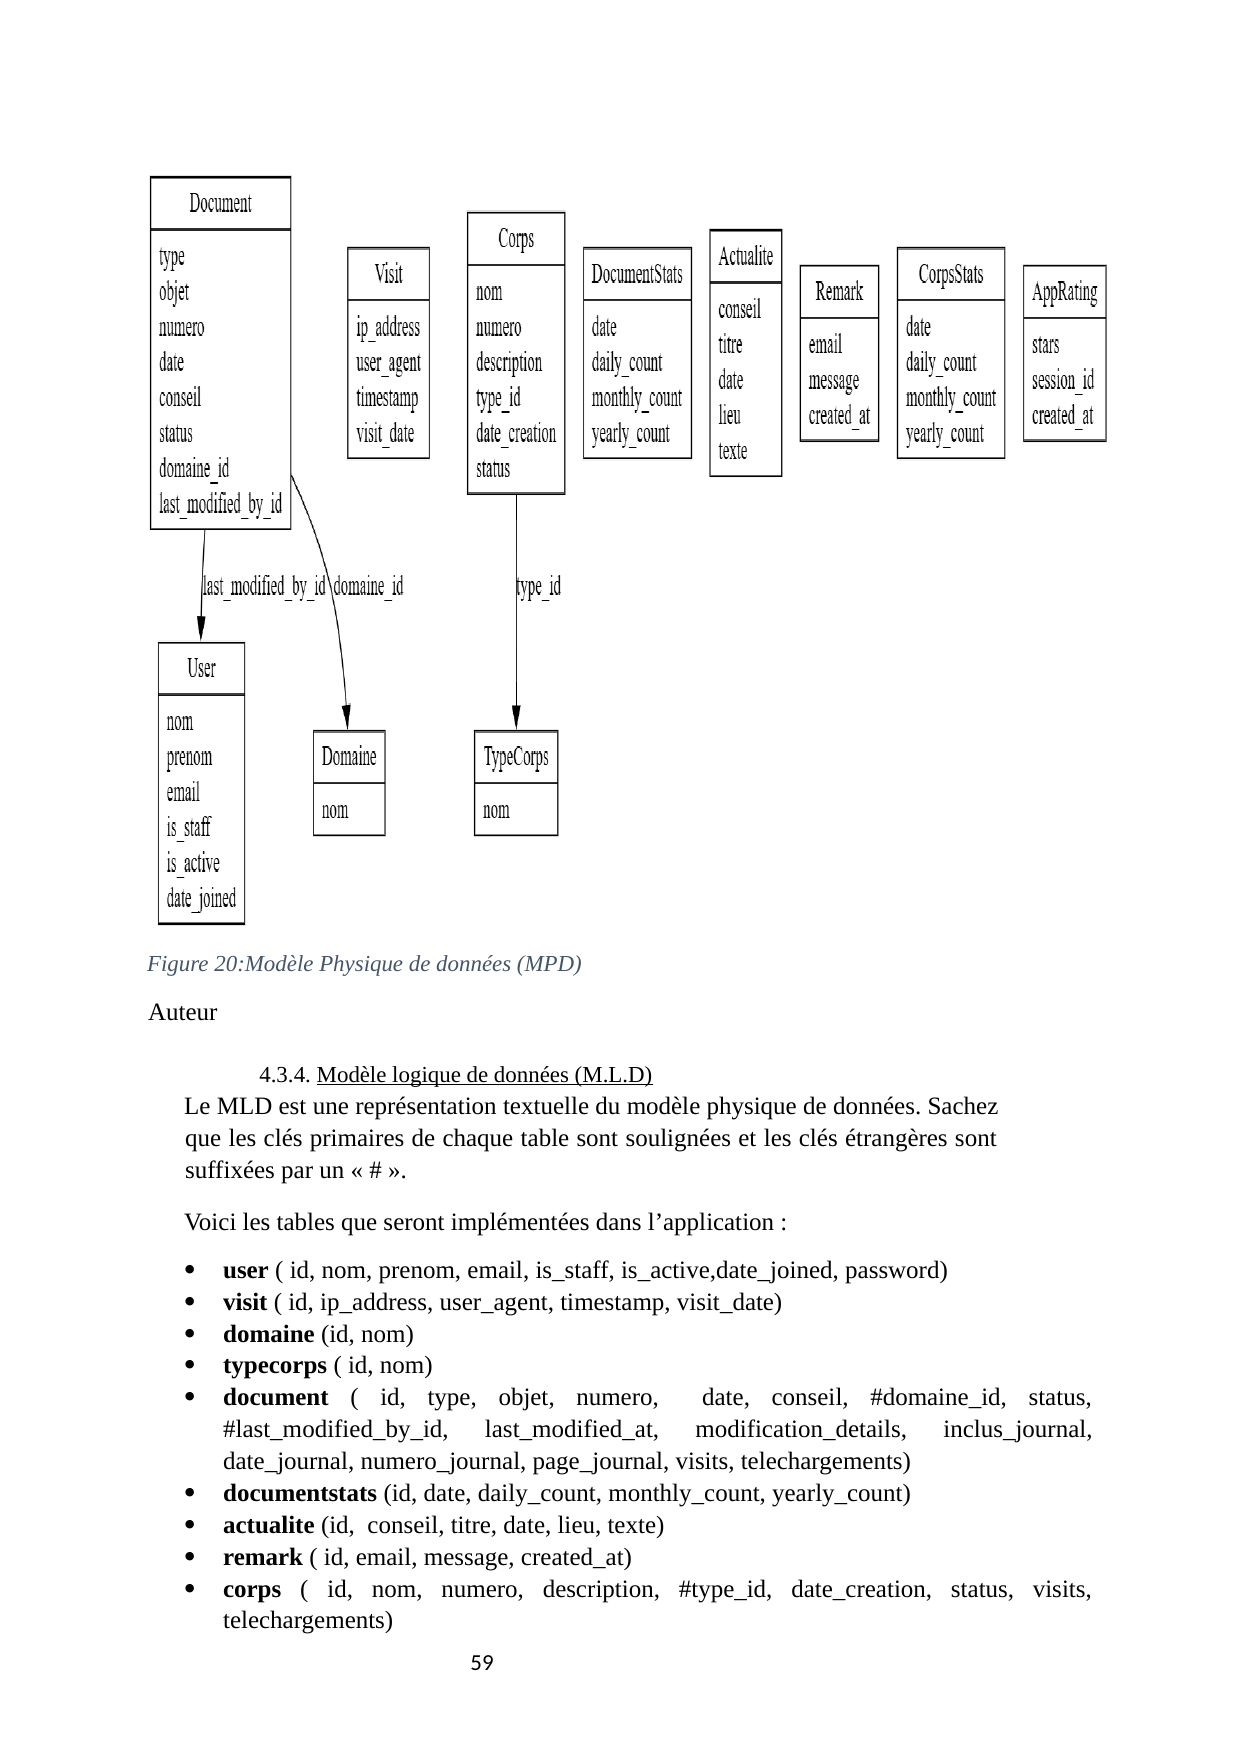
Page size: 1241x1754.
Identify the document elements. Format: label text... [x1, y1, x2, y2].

text Le MLD est une représentation textuelle du modèle physique de données. Sachez que les clés primaires de chaque table sont soulignées et les clés étrangères sont suffixées par un « # ». [184, 1091, 998, 1184]
text Auteur [148, 997, 1093, 1026]
list documentstats (id, date, daily_count, monthly_count, yearly_count) [185, 1478, 1093, 1507]
list user ( id, nom, prenom, email, is_staff, is_active,date_joined, password) [185, 1255, 1093, 1284]
list actualite (id, conseil, titre, date, lieu, texte) [185, 1510, 1093, 1539]
list remark ( id, email, message, created_at) [185, 1542, 1093, 1571]
list document ( id, type, objet, numero, date, conseil, #domaine_id, status, #last_modified_by_id, last_modified_at, modification_details, inclus_journal, date_journal, numero_journal, page_journal, visits, telechargements) [185, 1382, 1093, 1475]
list visit ( id, ip_address, user_agent, timestamp, visit_date) [185, 1287, 1093, 1316]
list typecorps ( id, nom) [185, 1351, 1093, 1379]
text Voici les tables que seront implémentées dans l’application : [184, 1207, 1093, 1236]
picture [146, 168, 1110, 934]
text 4.3.4. Modèle logique de données (M.L.D) [259, 1061, 1093, 1087]
text Figure 20:Modèle Physique de données (MPD) [147, 950, 1093, 977]
list corps ( id, nom, numero, description, #type_id, date_creation, status, visits, telechargements) [185, 1574, 1093, 1634]
list domaine (id, nom) [185, 1319, 1093, 1347]
